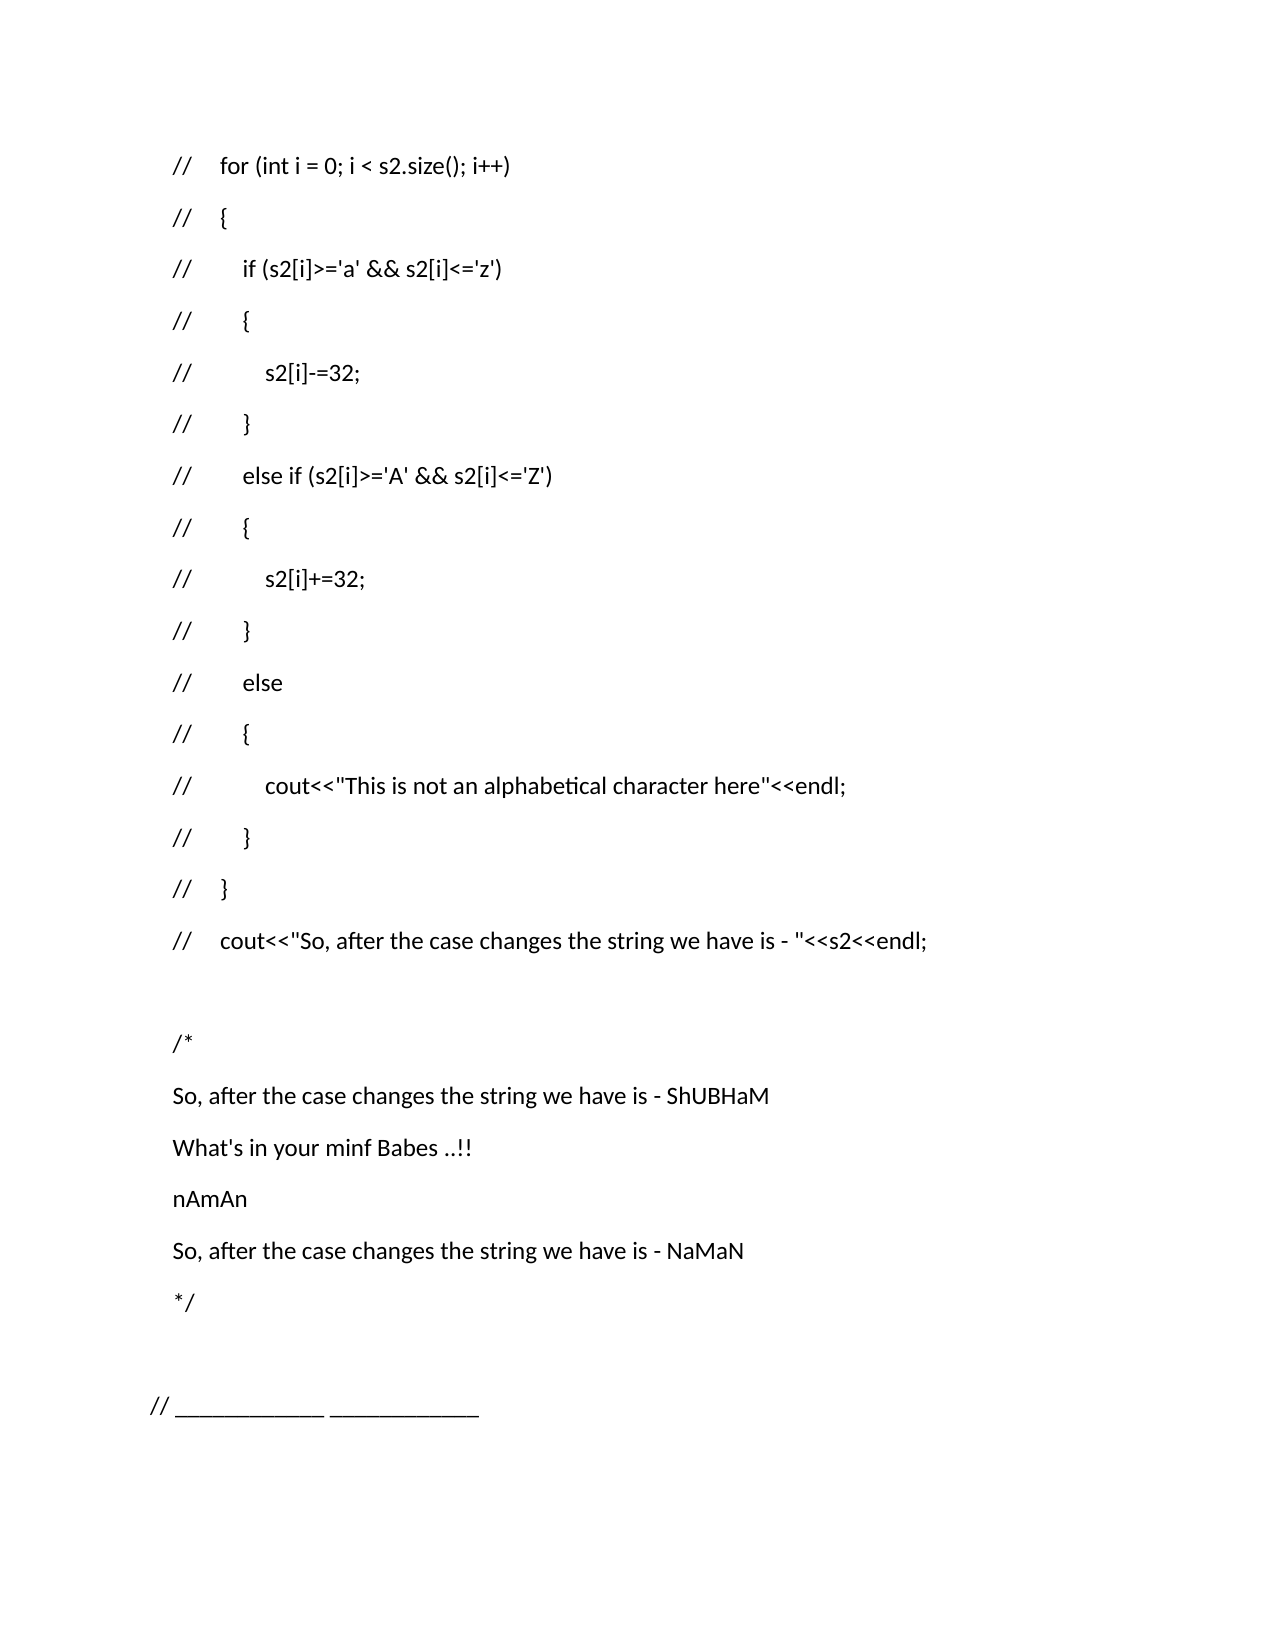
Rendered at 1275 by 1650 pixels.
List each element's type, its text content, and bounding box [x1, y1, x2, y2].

text // } [150, 615, 1125, 646]
text // if (s2[i]>='a' && s2[i]<='z') [150, 253, 1125, 284]
text // { [150, 202, 1125, 232]
text */ [150, 1287, 1125, 1317]
text // s2[i]-=32; [150, 357, 1125, 387]
text // { [150, 512, 1125, 542]
text // ____________ ____________ [150, 1390, 1125, 1421]
text // else if (s2[i]>='A' && s2[i]<='Z') [150, 460, 1125, 491]
text // } [150, 408, 1125, 439]
text // } [150, 822, 1125, 852]
text // { [150, 718, 1125, 749]
text // s2[i]+=32; [150, 563, 1125, 594]
text // cout<<"This is not an alphabetical character here"<<endl; [150, 770, 1125, 801]
text // for (int i = 0; i < s2.size(); i++) [150, 150, 1125, 181]
text So, after the case changes the string we have is - NaMaN [150, 1235, 1125, 1266]
text // cout<<"So, after the case changes the string we have is - "<<s2<<endl; [150, 925, 1125, 956]
text // { [150, 305, 1125, 336]
text // else [150, 667, 1125, 697]
text // } [150, 873, 1125, 904]
text nAmAn [150, 1183, 1125, 1214]
text So, after the case changes the string we have is - ShUBHaM [150, 1080, 1125, 1111]
text /* [150, 1028, 1125, 1059]
text What's in your minf Babes ..!! [150, 1132, 1125, 1162]
